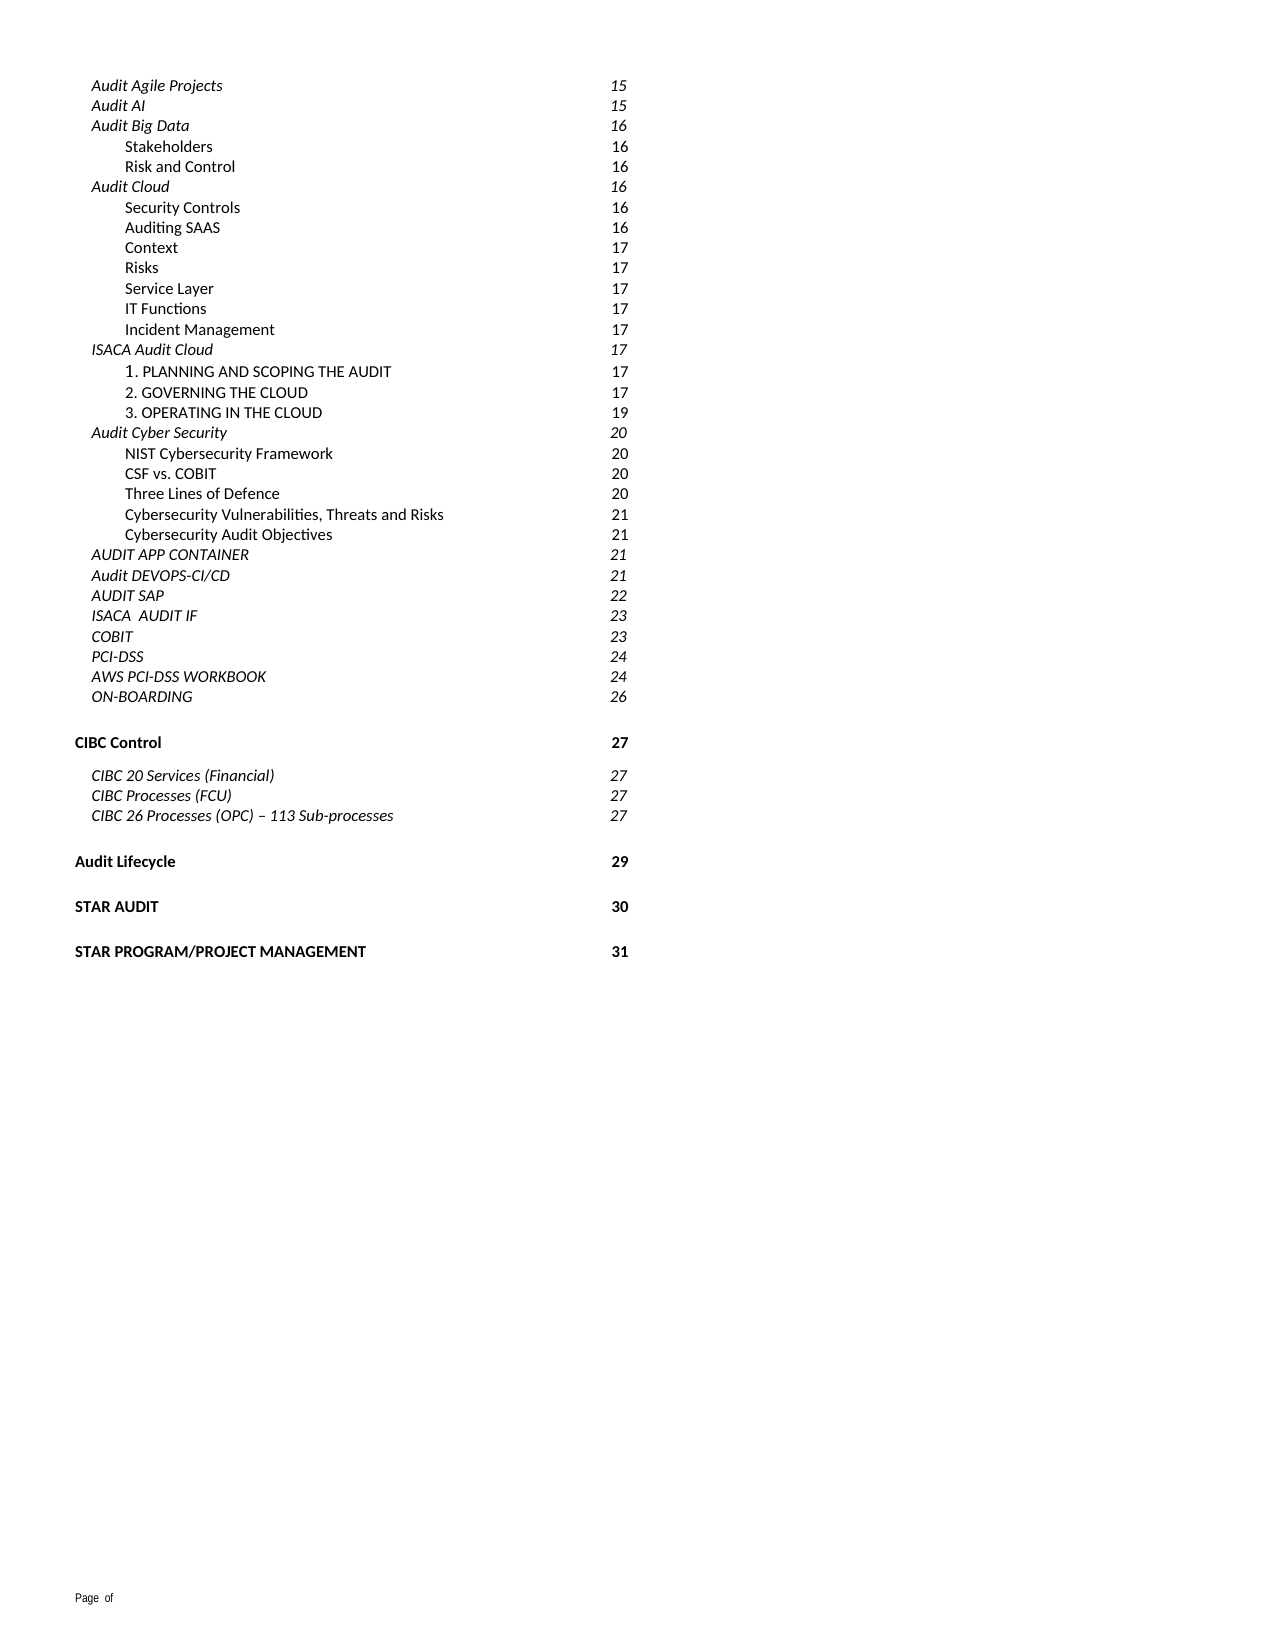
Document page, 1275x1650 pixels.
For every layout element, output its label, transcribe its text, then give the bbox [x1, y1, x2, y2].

text Context 17 [125, 237, 1213, 258]
text Service Layer 17 [125, 278, 1213, 298]
text Audit Cloud 16 [91, 177, 1213, 197]
text ON-BOARDING 26 [91, 687, 1213, 707]
text CIBC Processes (FCU) 27 [91, 785, 1213, 806]
text Cybersecurity Vulnerabilities, Threats and Risks 21 [125, 504, 1213, 524]
text 3. OPERATING IN THE CLOUD 19 [125, 402, 1213, 423]
text 1. PLANNING AND SCOPING THE AUDIT 17 [125, 359, 1213, 382]
text Risk and Control 16 [125, 156, 1213, 177]
text NIST Cybersecurity Framework 20 [125, 443, 1213, 463]
text Audit Agile Projects 15 [91, 75, 1213, 95]
text 2. GOVERNING THE CLOUD 17 [125, 382, 1213, 402]
text Audit Lifecycle 29 [75, 851, 1213, 871]
text Cybersecurity Audit Objectives 21 [125, 524, 1213, 544]
text Stakeholders 16 [125, 136, 1213, 156]
text CIBC 20 Services (Financial) 27 [91, 765, 1213, 785]
text CIBC 26 Processes (OPC) – 113 Sub-processes 27 [91, 806, 1213, 826]
text COBIT 23 [91, 626, 1213, 646]
text Audit DEVOPS-CI/CD 21 [91, 565, 1213, 585]
text CSF vs. COBIT 20 [125, 463, 1213, 484]
text Risks 17 [125, 258, 1213, 278]
text PCI-DSS 24 [91, 646, 1213, 666]
text CIBC Control 27 [75, 732, 1213, 752]
text Auditing SAAS 16 [125, 217, 1213, 237]
text STAR PROGRAM/PROJECT MANAGEMENT 31 [75, 941, 1213, 962]
text Audit Big Data 16 [91, 116, 1213, 136]
text Three Lines of Defence 20 [125, 484, 1213, 504]
text Audit Cyber Security 20 [91, 423, 1213, 443]
text ISACA AUDIT IF 23 [91, 606, 1213, 626]
text AUDIT APP CONTAINER 21 [91, 544, 1213, 565]
text ISACA Audit Cloud 17 [91, 339, 1213, 359]
text Incident Management 17 [125, 319, 1213, 339]
text AUDIT SAP 22 [91, 585, 1213, 606]
text IT Functions 17 [125, 298, 1213, 319]
text Security Controls 16 [125, 197, 1213, 217]
text Audit AI 15 [91, 95, 1213, 116]
text AWS PCI-DSS WORKBOOK 24 [91, 666, 1213, 687]
text STAR AUDIT 30 [75, 896, 1213, 916]
